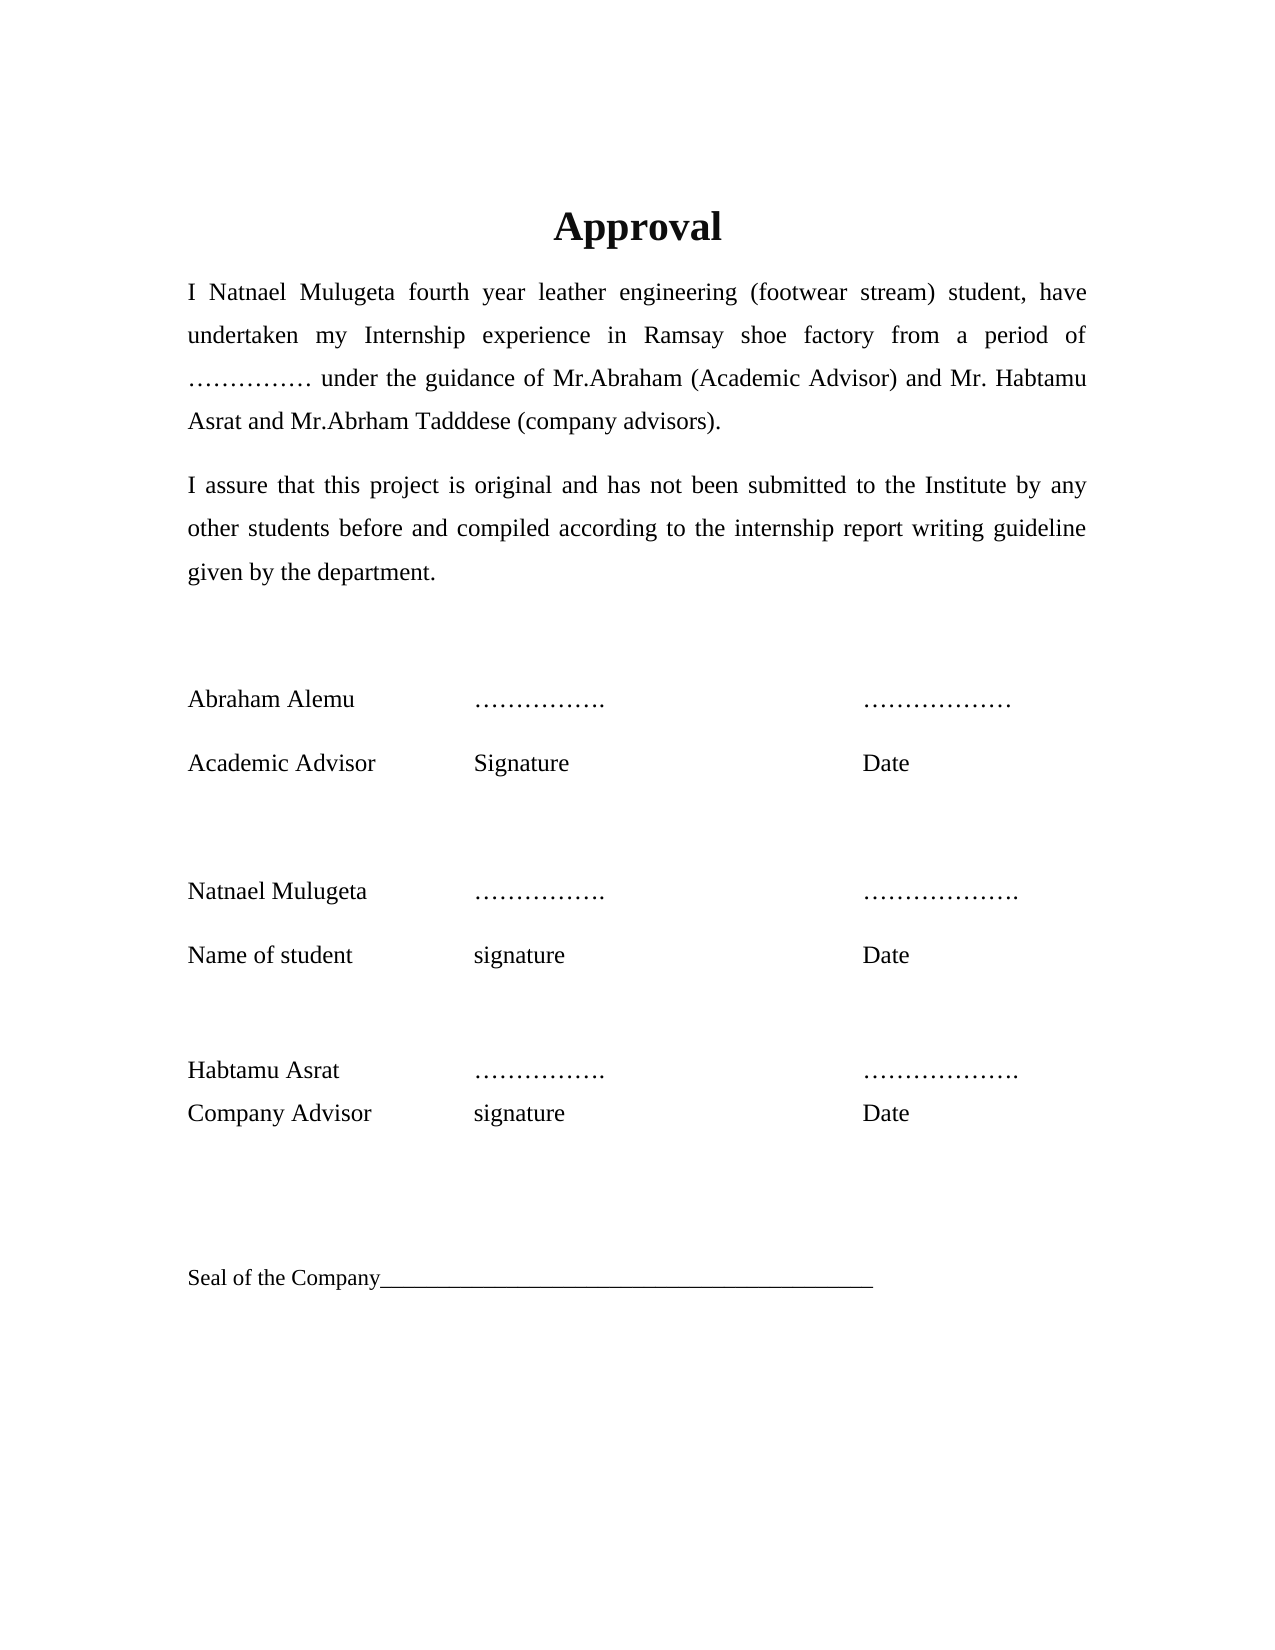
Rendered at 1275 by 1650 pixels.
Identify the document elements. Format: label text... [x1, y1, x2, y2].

text Habtamu Asrat ……………. ………………. Company Advisor signature Date [187, 1055, 1087, 1127]
text Natnael Mulugeta ……………. ………………. [187, 876, 1087, 905]
text I Natnael Mulugeta fourth year leather engineering (footwear stream) student, have undertaken my Internship experience in Ramsay shoe factory from a period of …………… under the guidance of Mr.Abraham (Academic Advisor) and Mr. Habtamu Asrat and Mr.Abrham Tadddese (company advisors). [187, 277, 1087, 435]
text Abraham Alemu ……………. ……………… [187, 684, 1087, 713]
text Academic Advisor Signature Date [187, 748, 1087, 777]
text I assure that this project is original and has not been submitted to the Institute by any other students before and compiled according to the internship report writing guideline given by the department. [187, 470, 1087, 585]
text Seal of the Company___________________________________________ [187, 1264, 1087, 1291]
text Name of student signature Date [187, 940, 1087, 969]
text Approval [187, 201, 1087, 249]
